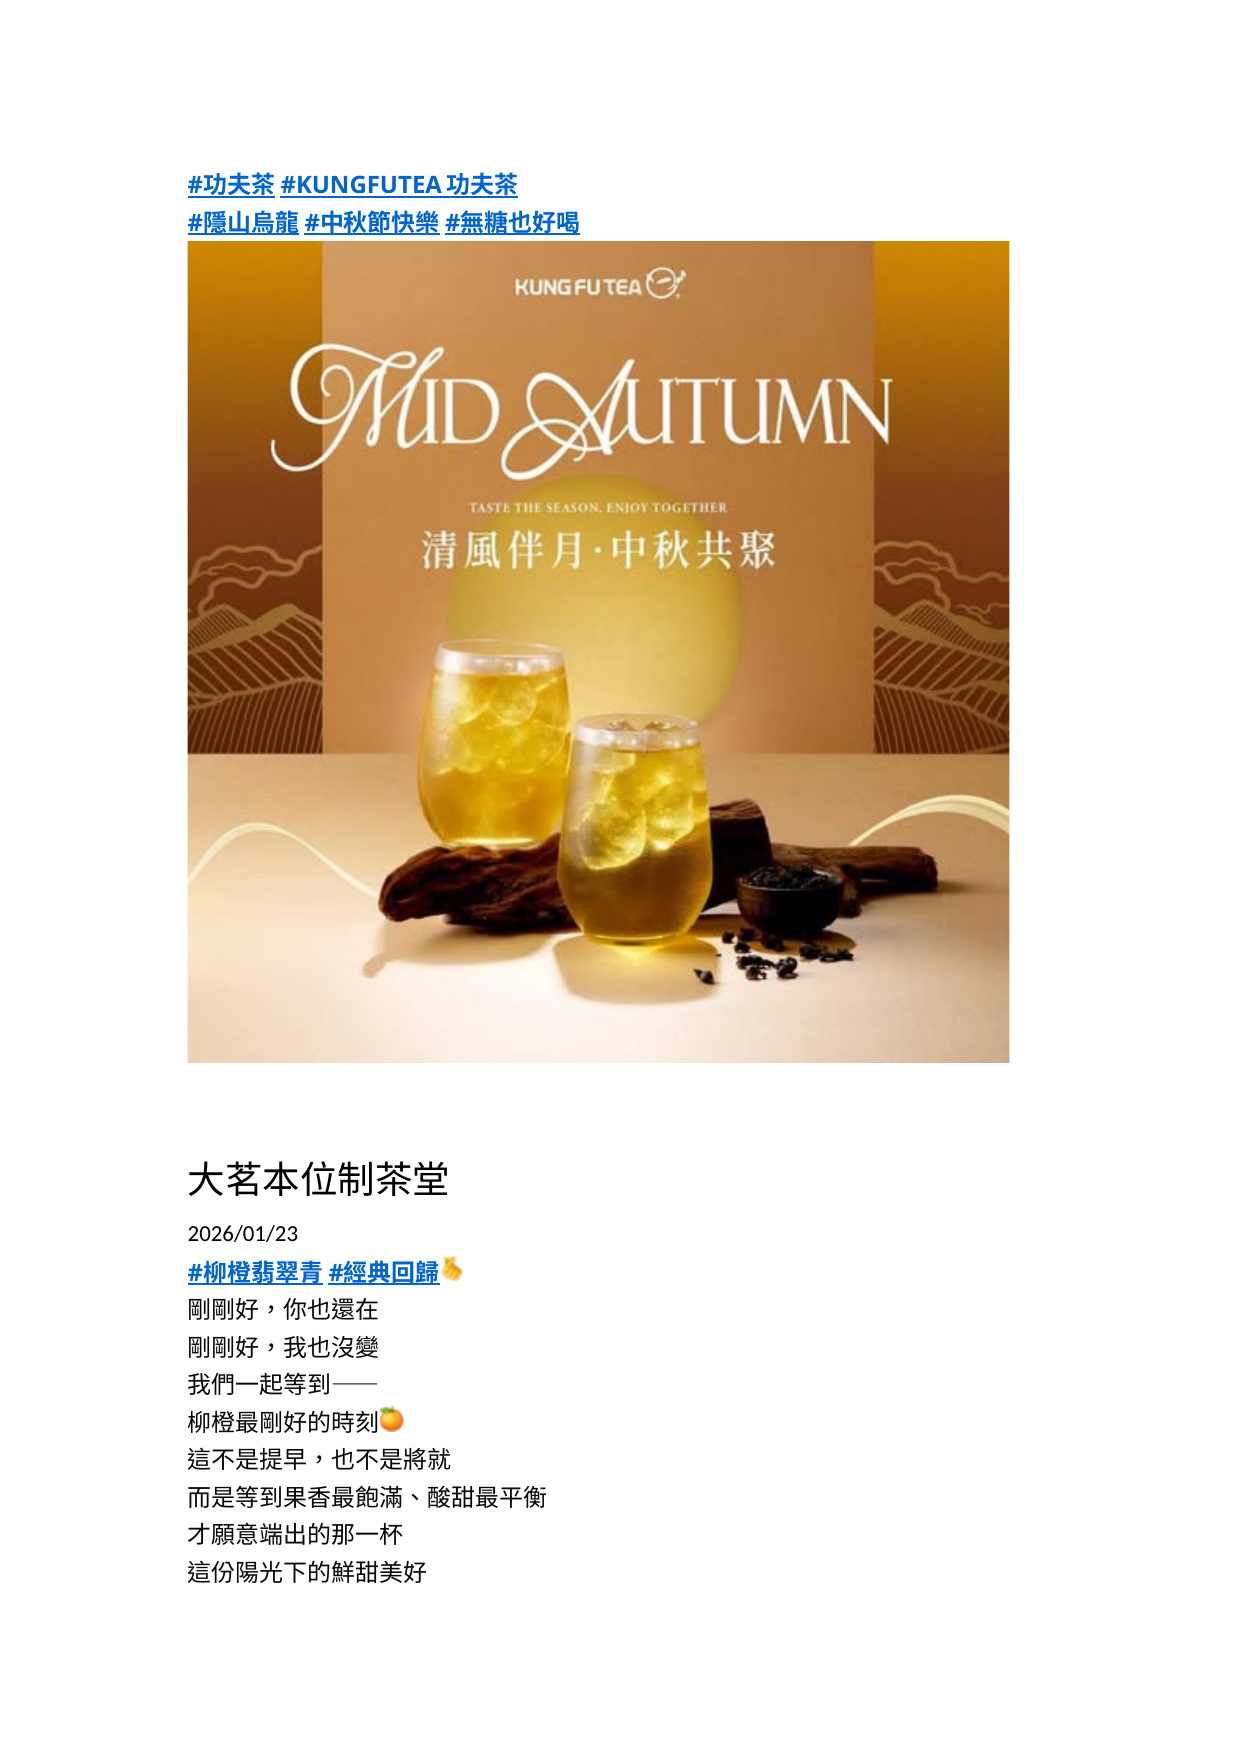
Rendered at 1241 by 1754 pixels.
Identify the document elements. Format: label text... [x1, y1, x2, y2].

text #功夫茶 #KUNGFUTEA功夫茶 [187, 164, 1053, 202]
text 這不是提早，也不是將就 [187, 1439, 1053, 1477]
text 而是等到果香最飽滿、酸甜最平衡 [187, 1477, 1053, 1514]
text 我們一起等到—— [187, 1364, 1053, 1402]
text 這份陽光下的鮮甜美好 [187, 1552, 1053, 1589]
text #隱山烏龍 #中秋節快樂 #無糖也好喝 [187, 202, 1053, 239]
text 大茗本位制茶堂 [187, 1139, 1053, 1214]
text 柳橙最剛好的時刻 [187, 1402, 1053, 1439]
text 2026/01/23 [187, 1214, 1053, 1252]
text 剛剛好，我也沒變 [187, 1327, 1053, 1364]
picture [439, 1256, 465, 1282]
text 剛剛好，你也還在 [187, 1289, 1053, 1327]
picture [379, 1406, 405, 1432]
text #柳橙翡翠青 #經典回歸 [187, 1252, 1053, 1289]
picture [187, 241, 1010, 1063]
text 才願意端出的那一杯 [187, 1514, 1053, 1552]
